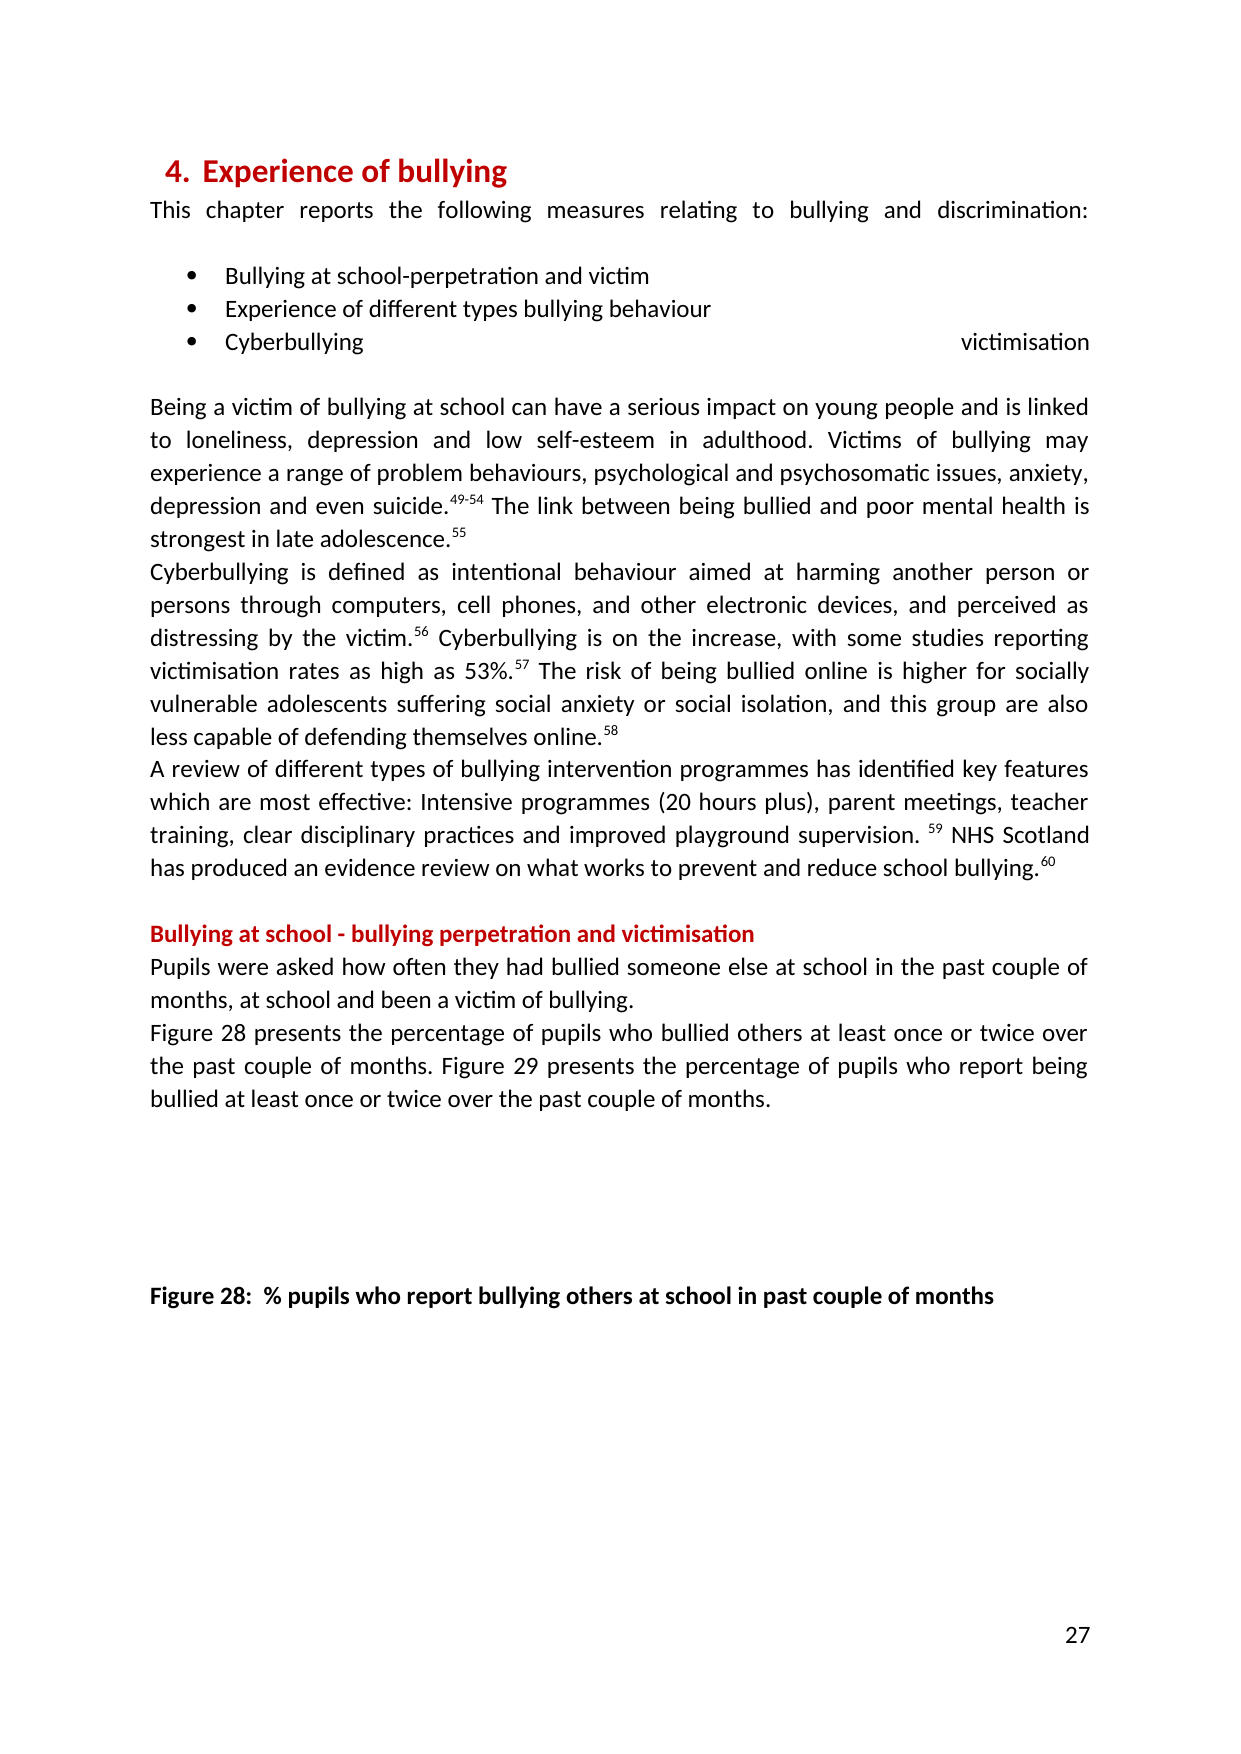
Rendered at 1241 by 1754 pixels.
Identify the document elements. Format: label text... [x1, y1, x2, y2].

text Pupils were asked how often they had bullied someone else at school in the past couple of months, at school and been a victim of bullying. [150, 951, 1090, 1014]
text Figure 28: % pupils who report bullying others at school in past couple of months [150, 1280, 1090, 1311]
text This chapter reports the following measures relating to bullying and discrimination: [150, 194, 1090, 257]
list Experience of different types bullying behaviour [187, 293, 1090, 323]
list Cyberbullying victimisation [187, 326, 1090, 389]
list Experience of bullying [165, 150, 1090, 191]
list Bullying at school-perpetration and victim [187, 260, 1090, 290]
text A review of different types of bullying intervention programmes has identified key features which are most effective: Intensive programmes (20 hours plus), parent meetings, teacher training, clear disciplinary practices and improved playground supervision. 59 NHS Scotland has produced an evidence review on what works to prevent and reduce school bullying.60 [150, 753, 1090, 883]
text Cyberbullying is defined as intentional behaviour aimed at harming another person or persons through computers, cell phones, and other electronic devices, and perceived as distressing by the victim.56 Cyberbullying is on the increase, with some studies reporting victimisation rates as high as 53%.57 The risk of being bullied online is higher for socially vulnerable adolescents suffering social anxiety or social isolation, and this group are also less capable of defending themselves online.58 [150, 556, 1090, 751]
text Bullying at school - bullying perpetration and victimisation [150, 885, 1090, 949]
text Figure 28 presents the percentage of pupils who bullied others at least once or twice over the past couple of months. Figure 29 presents the percentage of pupils who report being bullied at least once or twice over the past couple of months. [150, 1017, 1090, 1113]
text Being a victim of bullying at school can have a serious impact on young people and is linked to loneliness, depression and low self-esteem in adulthood. Victims of bullying may experience a range of problem behaviours, psychological and psychosomatic issues, anxiety, depression and even suicide.49-54 The link between being bullied and poor mental health is strongest in late adolescence.55 [150, 391, 1090, 554]
